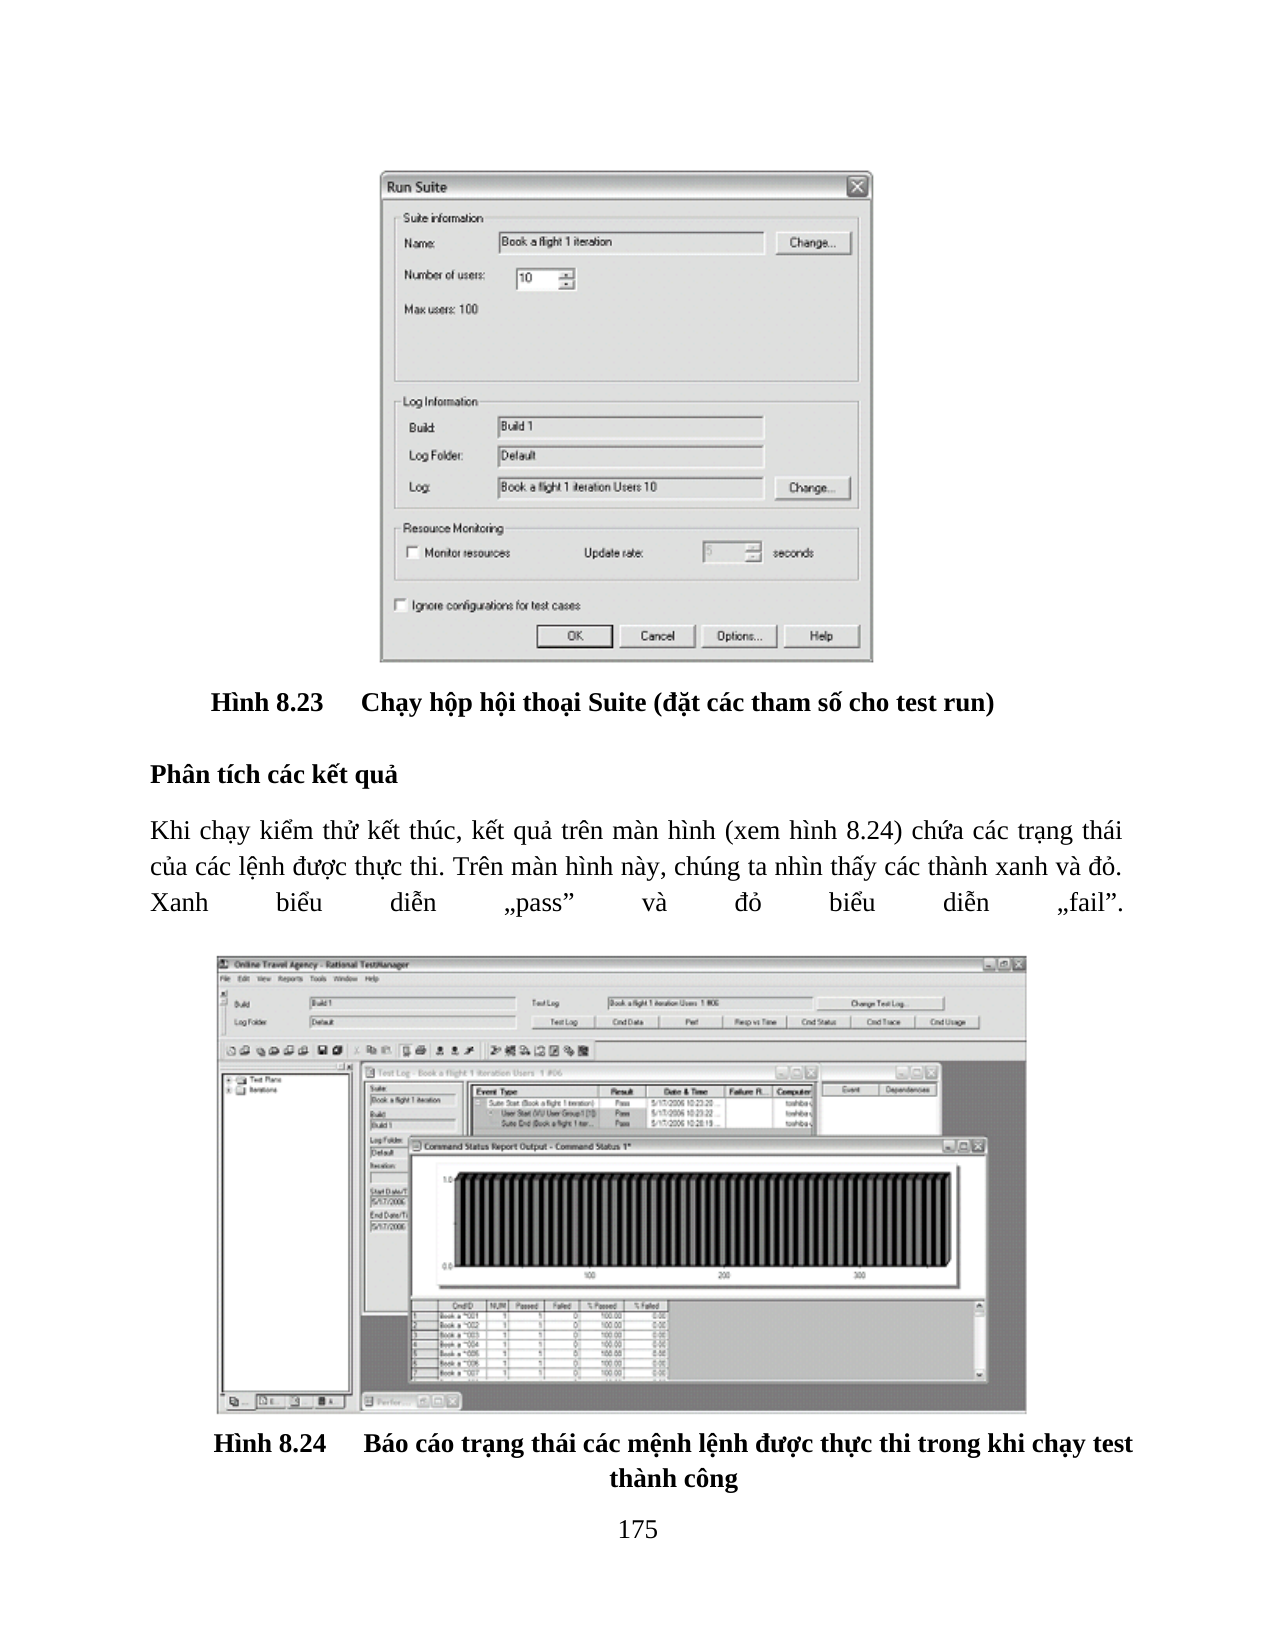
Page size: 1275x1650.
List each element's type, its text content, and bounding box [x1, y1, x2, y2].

picture [150, 150, 886, 676]
text Phân tích các kết quả [150, 758, 1125, 789]
picture [150, 921, 1093, 1416]
